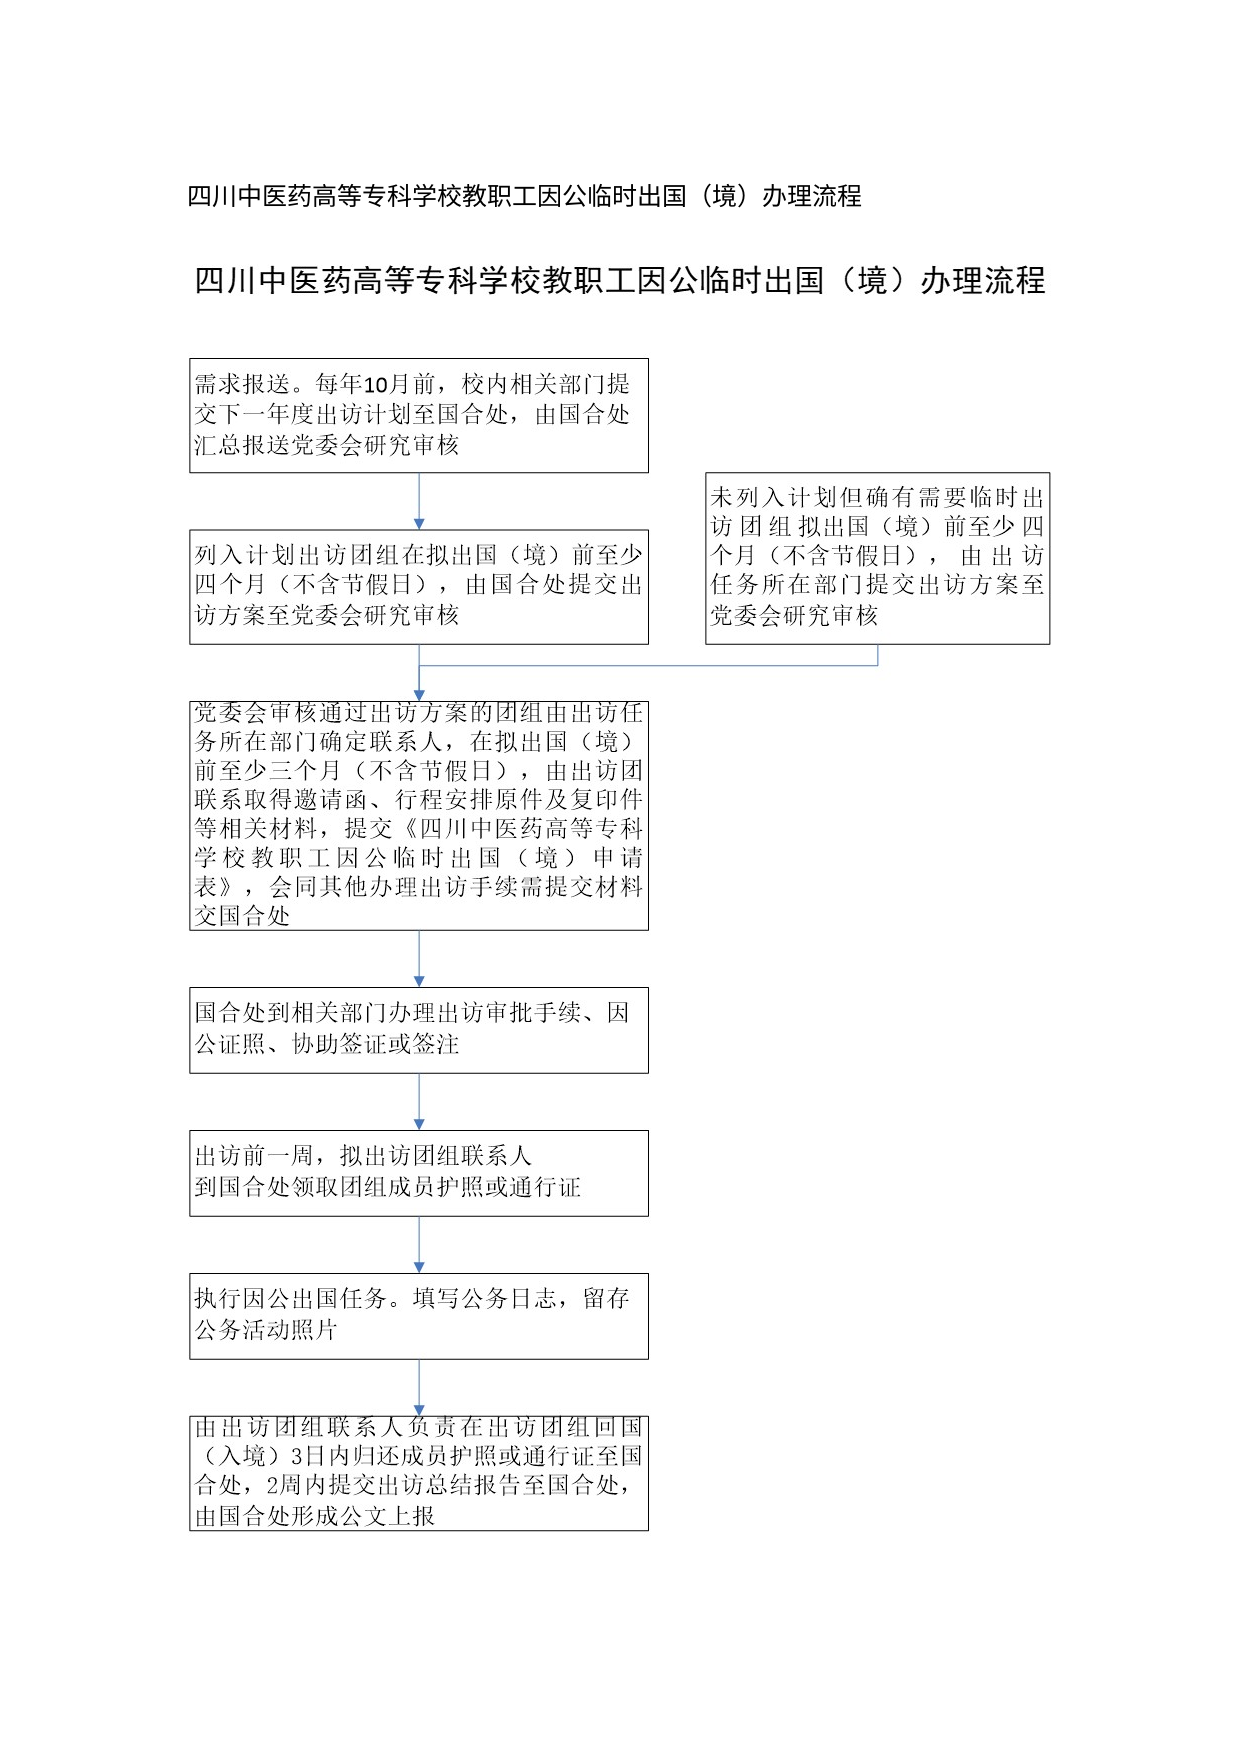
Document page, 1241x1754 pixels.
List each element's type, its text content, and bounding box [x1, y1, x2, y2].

text 四川中医药高等专科学校教职工因公临时出国（境）办理流程 [187, 162, 1053, 227]
picture [187, 249, 1053, 1549]
